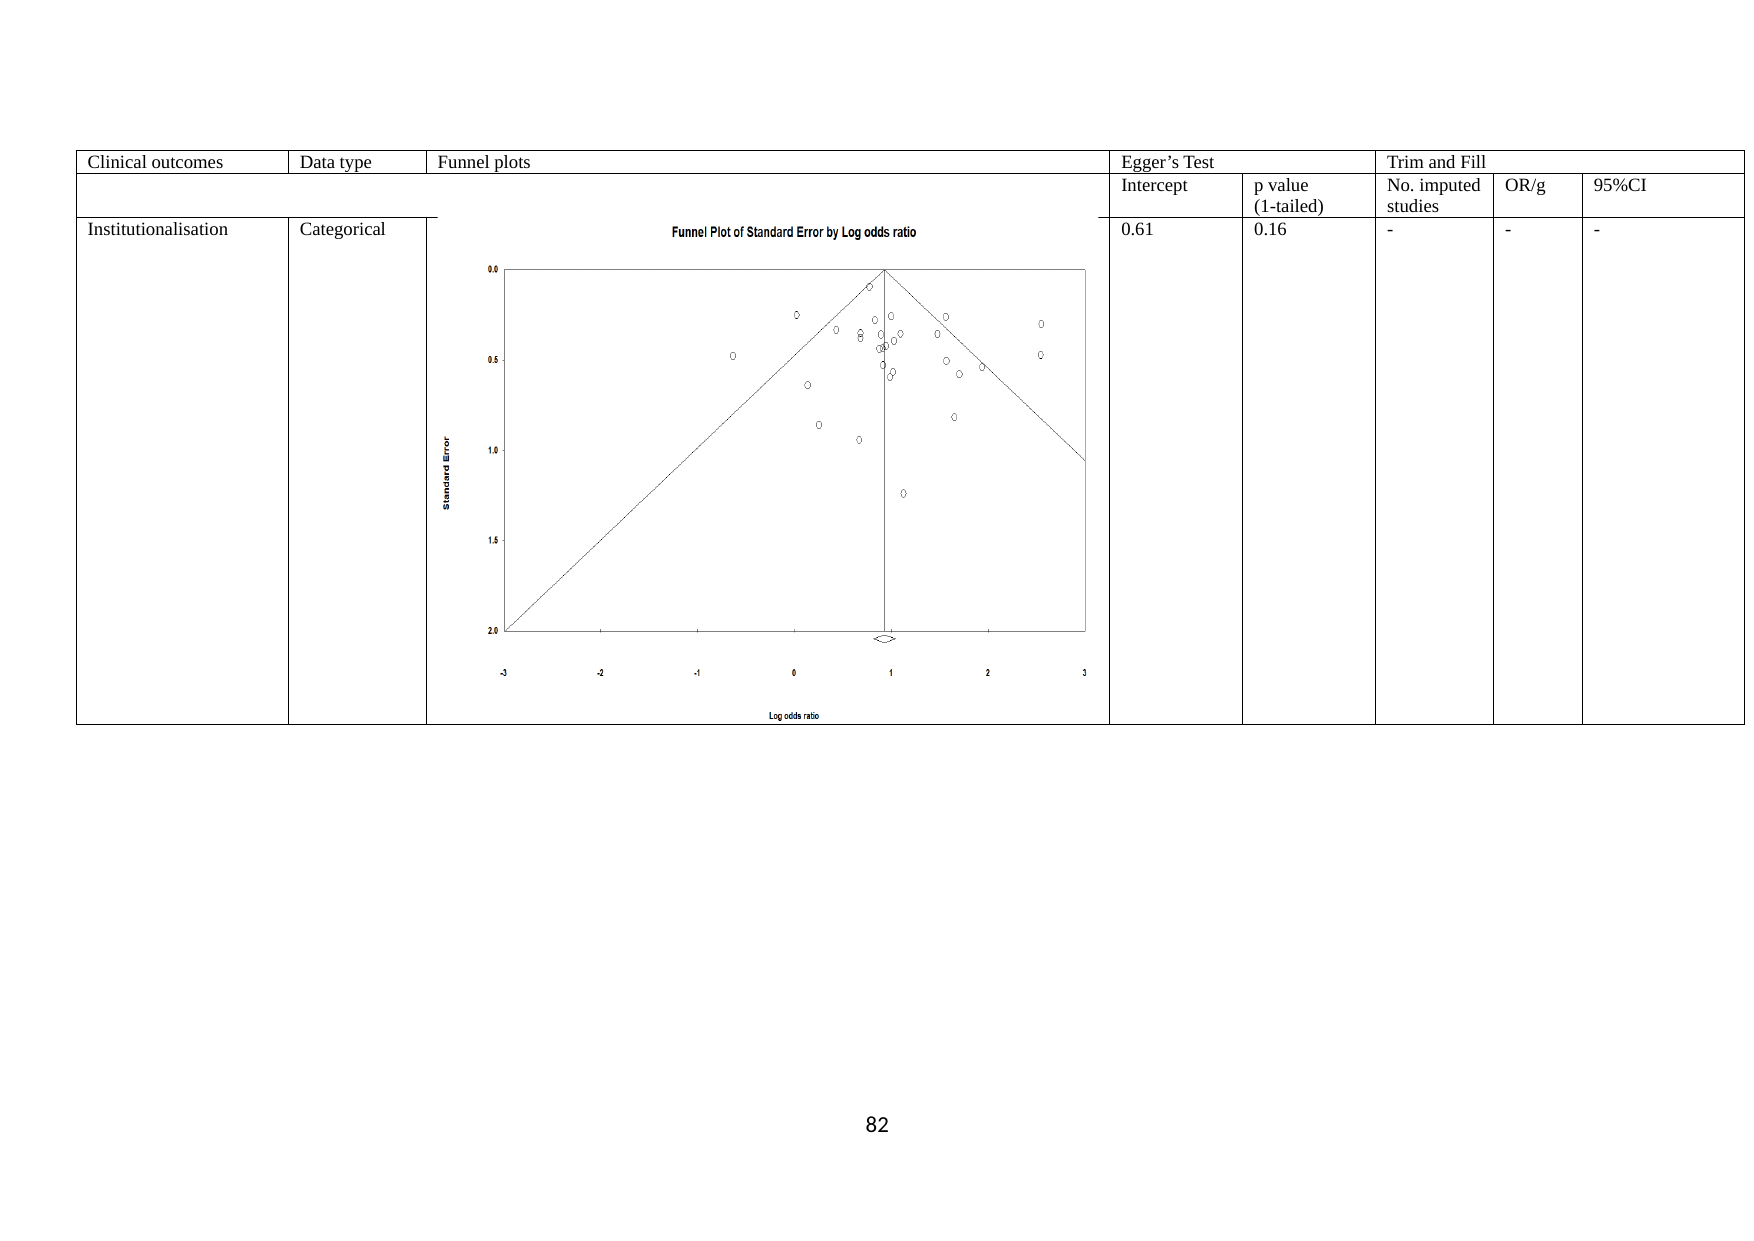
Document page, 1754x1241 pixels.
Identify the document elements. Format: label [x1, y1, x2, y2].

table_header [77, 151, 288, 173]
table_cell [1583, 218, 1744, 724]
picture [437, 217, 1099, 724]
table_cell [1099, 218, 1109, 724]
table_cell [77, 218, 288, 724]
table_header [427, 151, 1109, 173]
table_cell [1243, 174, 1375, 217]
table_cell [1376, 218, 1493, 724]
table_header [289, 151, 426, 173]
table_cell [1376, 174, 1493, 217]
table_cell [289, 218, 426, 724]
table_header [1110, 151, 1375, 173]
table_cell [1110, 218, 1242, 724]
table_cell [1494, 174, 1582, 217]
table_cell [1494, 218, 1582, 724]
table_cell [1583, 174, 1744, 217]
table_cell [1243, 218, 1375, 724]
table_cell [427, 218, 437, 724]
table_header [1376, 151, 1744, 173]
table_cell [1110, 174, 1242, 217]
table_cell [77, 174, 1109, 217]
